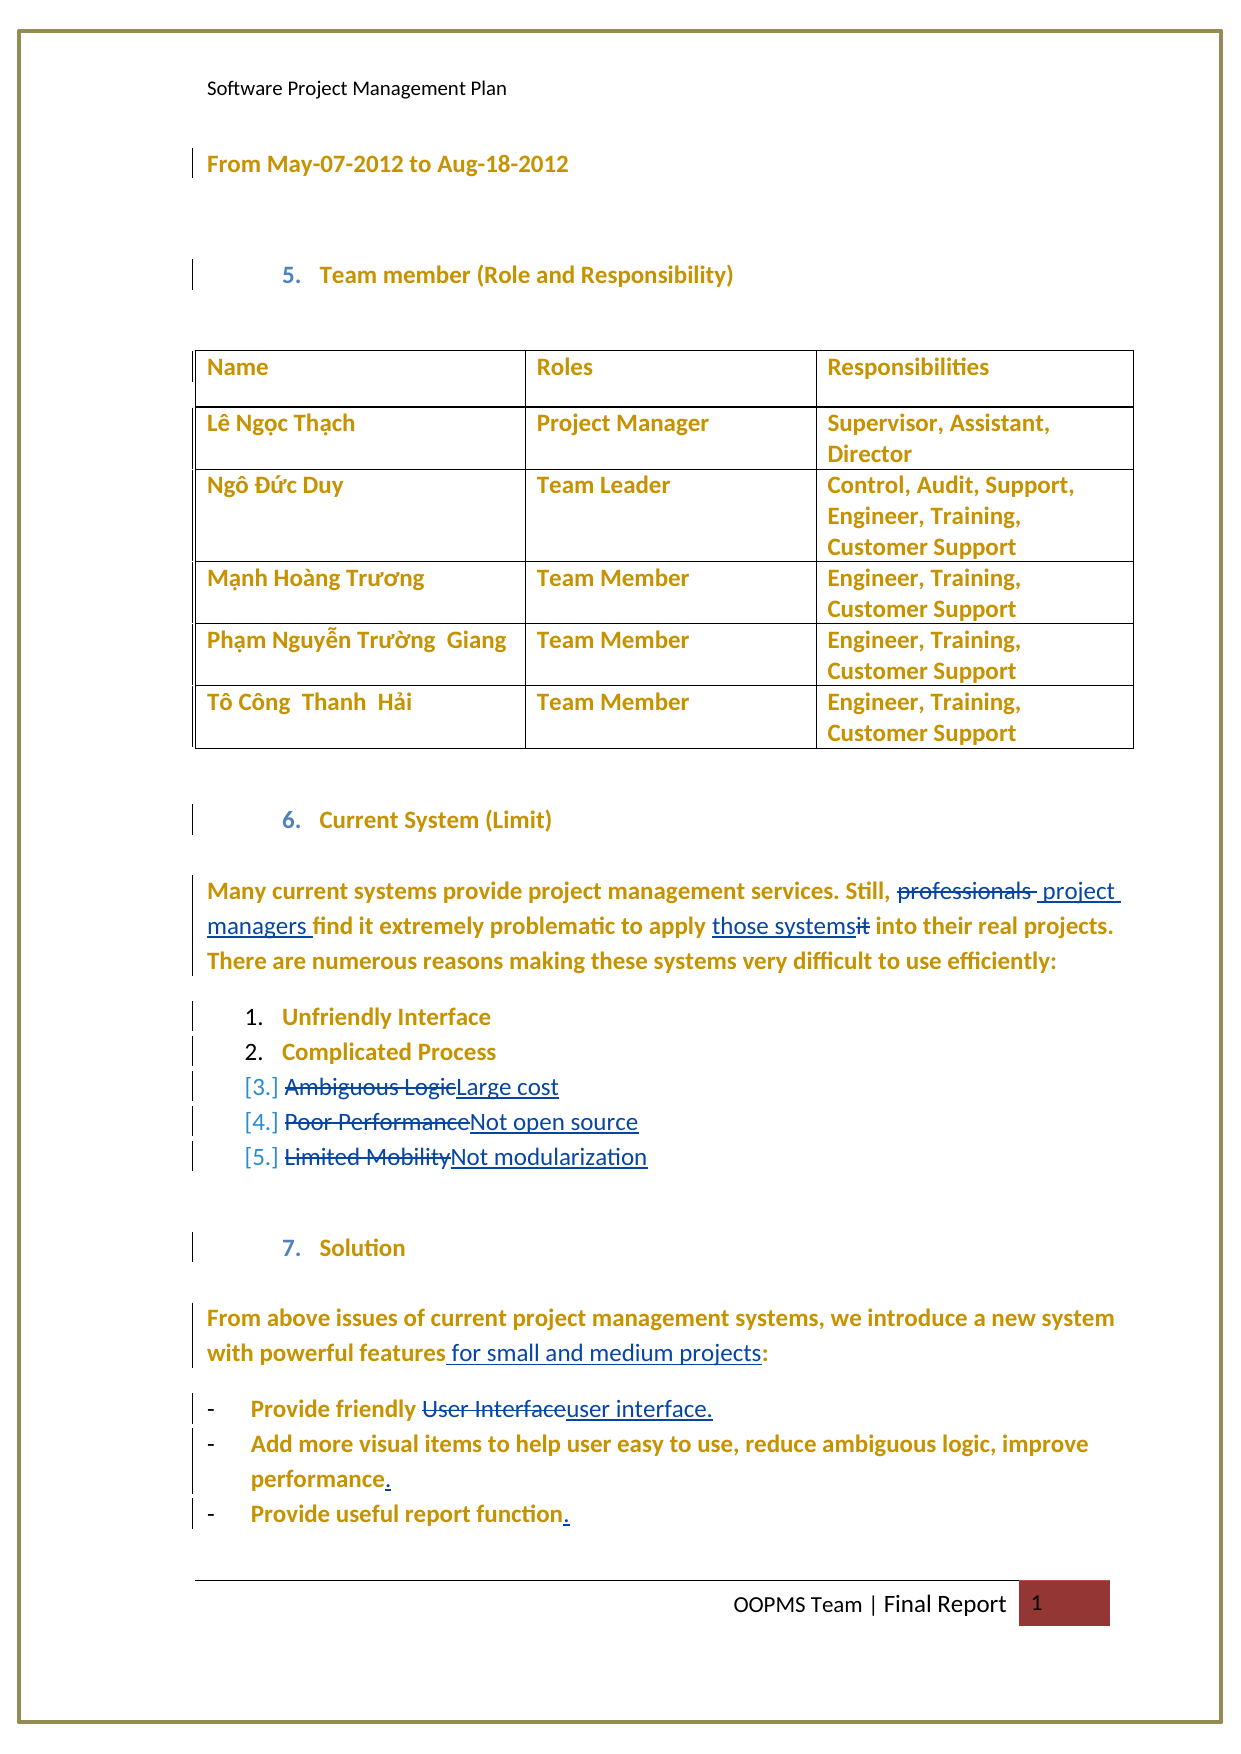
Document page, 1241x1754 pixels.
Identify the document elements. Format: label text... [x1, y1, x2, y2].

table_cell Lê Ngọc Thạch [196, 408, 525, 468]
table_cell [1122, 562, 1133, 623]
table_cell Ngô Đức Duy [196, 470, 525, 561]
table_cell Phạm Nguyễn Trường Giang [196, 624, 525, 685]
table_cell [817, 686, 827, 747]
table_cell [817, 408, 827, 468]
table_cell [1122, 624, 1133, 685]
table_header Name [196, 351, 525, 406]
subtitle Team member (Role and Responsibility) [282, 259, 1122, 290]
subtitle Current System (Limit) [282, 804, 1122, 871]
list Provide useful report function [207, 1498, 1122, 1529]
table_cell Project Manager [526, 408, 816, 468]
text From above issues of current project management systems, we introduce a new system with powerful features: [207, 1303, 1122, 1368]
list Add more visual items to help user easy to use, reduce ambiguous logic, improve performance [207, 1428, 1122, 1494]
table_cell Team Member [526, 624, 816, 685]
table_cell Mạnh Hoàng Trương [196, 562, 525, 623]
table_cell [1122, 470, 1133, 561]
subtitle Solution [282, 1232, 1122, 1298]
table_cell Team Member [526, 562, 816, 623]
list Unfriendly Interface [244, 1001, 1122, 1031]
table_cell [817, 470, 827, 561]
table_header Responsibilities [817, 351, 1133, 406]
list Complicated Process [244, 1036, 1122, 1066]
table_header Roles [526, 351, 816, 406]
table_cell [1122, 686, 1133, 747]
text Many current systems provide project management services. Still, find it extremely problematic to apply into their real projects. There are numerous reasons making these systems very difficult to use efficiently: [207, 875, 1122, 976]
text From May-07-2012 to Aug-18-2012 [207, 148, 1122, 178]
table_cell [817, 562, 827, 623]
table_cell Tô Công Thanh Hải [196, 686, 525, 747]
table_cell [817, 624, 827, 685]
table_cell Team Leader [526, 470, 816, 561]
list Provide friendly [207, 1393, 1122, 1424]
table_cell Team Member [526, 686, 816, 747]
